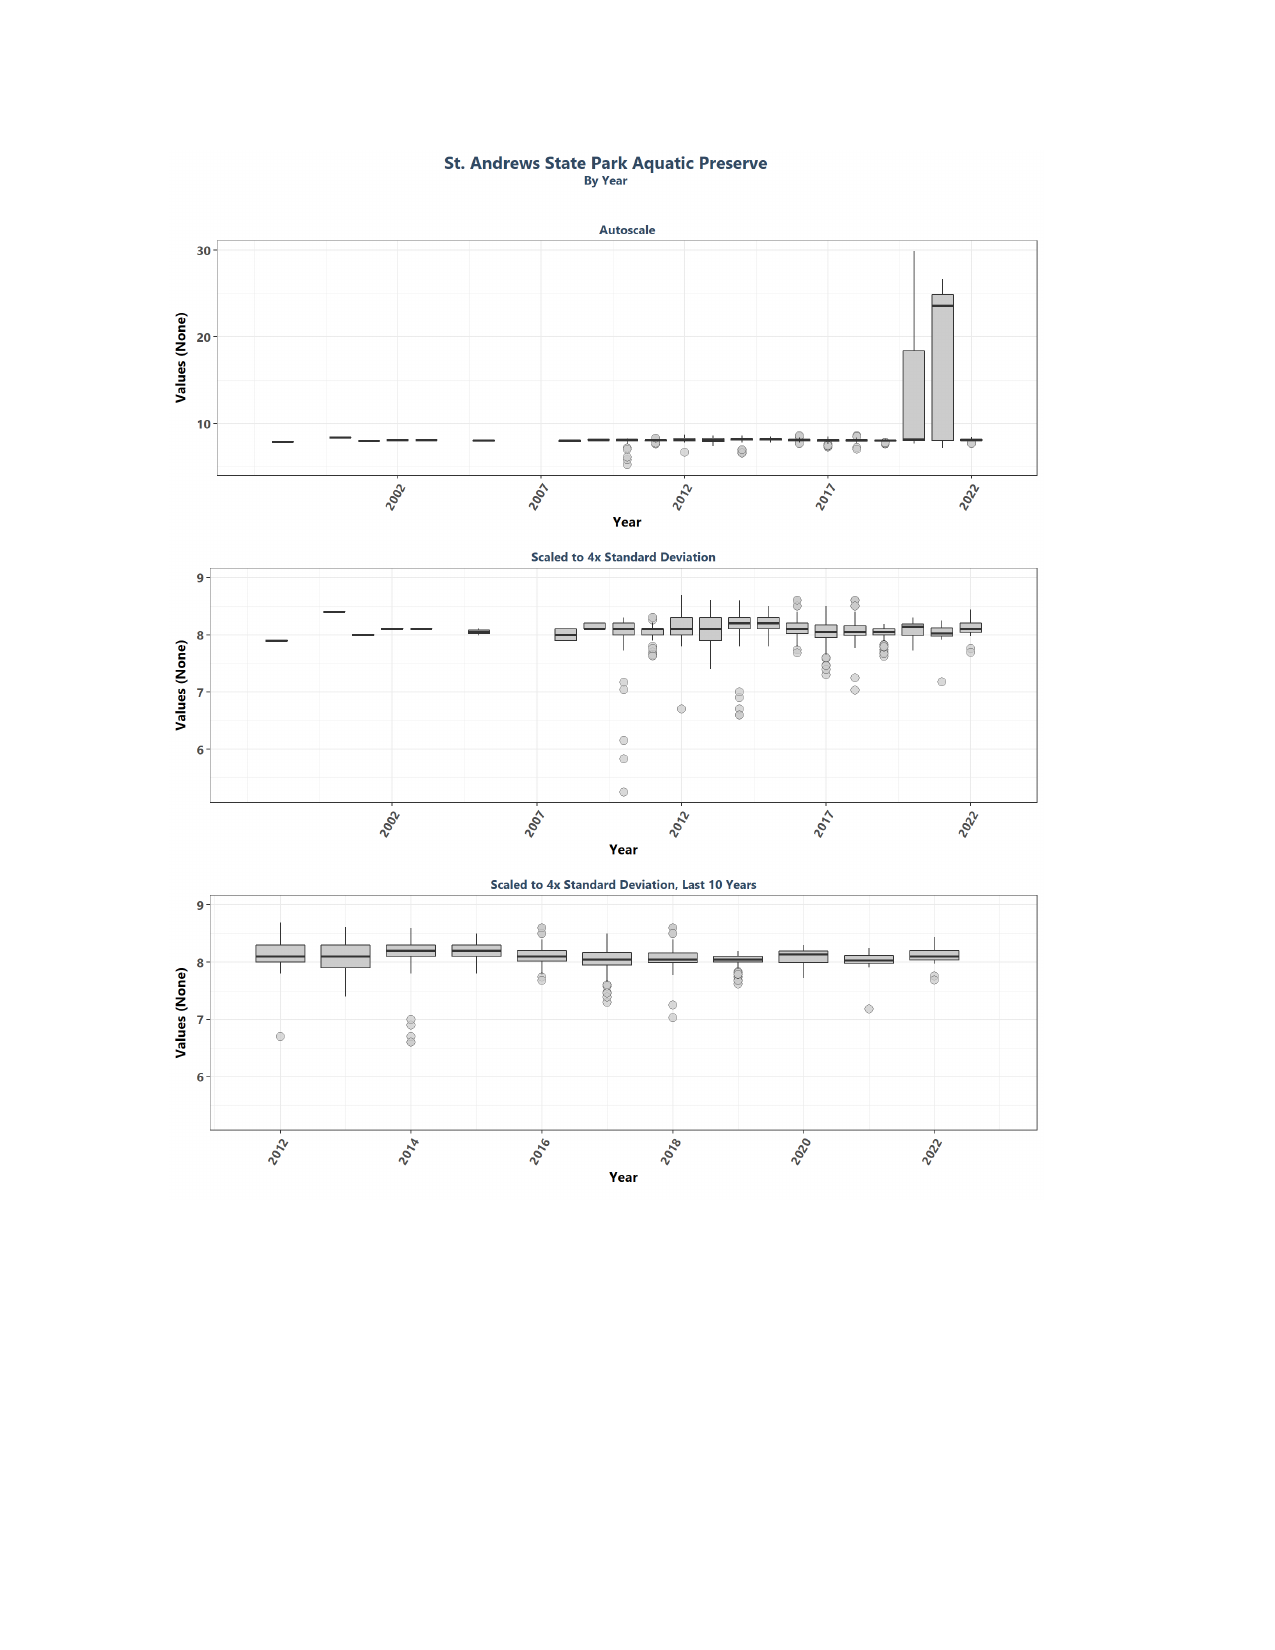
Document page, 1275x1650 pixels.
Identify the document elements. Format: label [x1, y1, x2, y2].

picture [168, 150, 1044, 1200]
